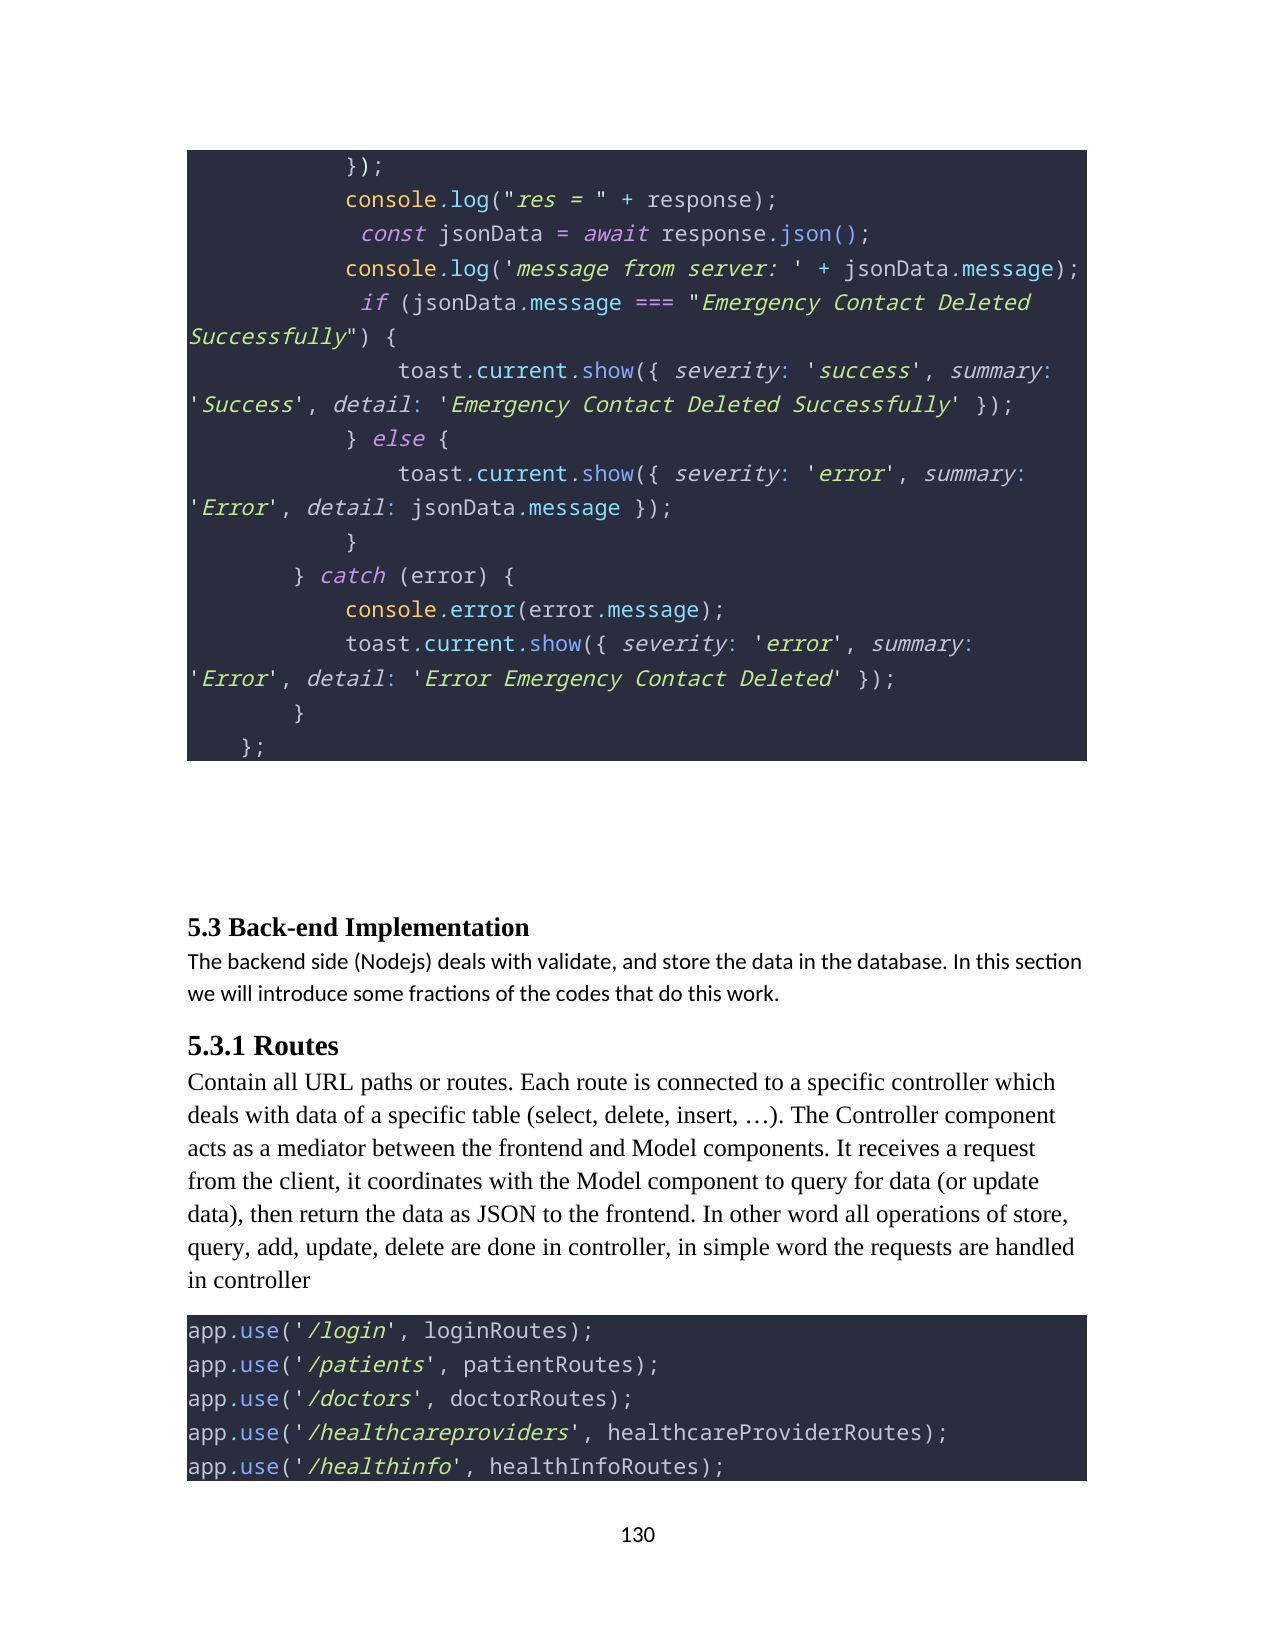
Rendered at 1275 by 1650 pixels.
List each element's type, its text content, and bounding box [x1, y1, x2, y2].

text app.use('/patients', patientRoutes); [187, 1349, 1087, 1379]
text } else { [187, 423, 1087, 453]
text const jsonData = await response.json(); [187, 218, 1087, 248]
text toast.current.show({ severity: 'error', summary: 'Error', detail: jsonData.message }); [187, 457, 1087, 521]
text Contain all URL paths or routes. Each route is connected to a specific controller which deals with data of a specific table (select, delete, insert, …). The Controller component acts as a mediator between the frontend and Model components. It receives a request from the client, it coordinates with the Model component to query for data (or update data), then return the data as JSON to the frontend. In other word all operations of store, query, add, update, delete are done in controller, in simple word the requests are handled in controller [187, 1067, 1087, 1294]
text app.use('/doctors', doctorRoutes); [187, 1383, 1087, 1413]
text console.error(error.message); [187, 594, 1087, 624]
text } [187, 526, 1087, 556]
text app.use('/healthcareproviders', healthcareProviderRoutes); [187, 1417, 1087, 1447]
text console.log('message from server: ' + jsonData.message); [187, 252, 1087, 282]
text app.use('/login', loginRoutes); [187, 1315, 1087, 1344]
text console.log("res = " + response); [187, 184, 1087, 214]
text toast.current.show({ severity: 'error', summary: 'Error', detail: 'Error Emergency Contact Deleted' }); [187, 628, 1087, 692]
text The backend side (Nodejs) deals with validate, and store the data in the database. In this section we will introduce some fractions of the codes that do this work. [187, 947, 1087, 1007]
text }); [187, 150, 1087, 180]
text } catch (error) { [187, 560, 1087, 590]
text if (jsonData.message === "Emergency Contact Deleted Successfully") { [187, 287, 1087, 351]
subtitle 5.3 Back-end Implementation [187, 912, 1087, 943]
text } [187, 697, 1087, 726]
subtitle 5.3.1 Routes [187, 1028, 1087, 1062]
text toast.current.show({ severity: 'success', summary: 'Success', detail: 'Emergency Contact Deleted Successfully' }); [187, 355, 1087, 419]
text app.use('/healthinfo', healthInfoRoutes); [187, 1451, 1087, 1481]
text }; [187, 731, 1087, 761]
